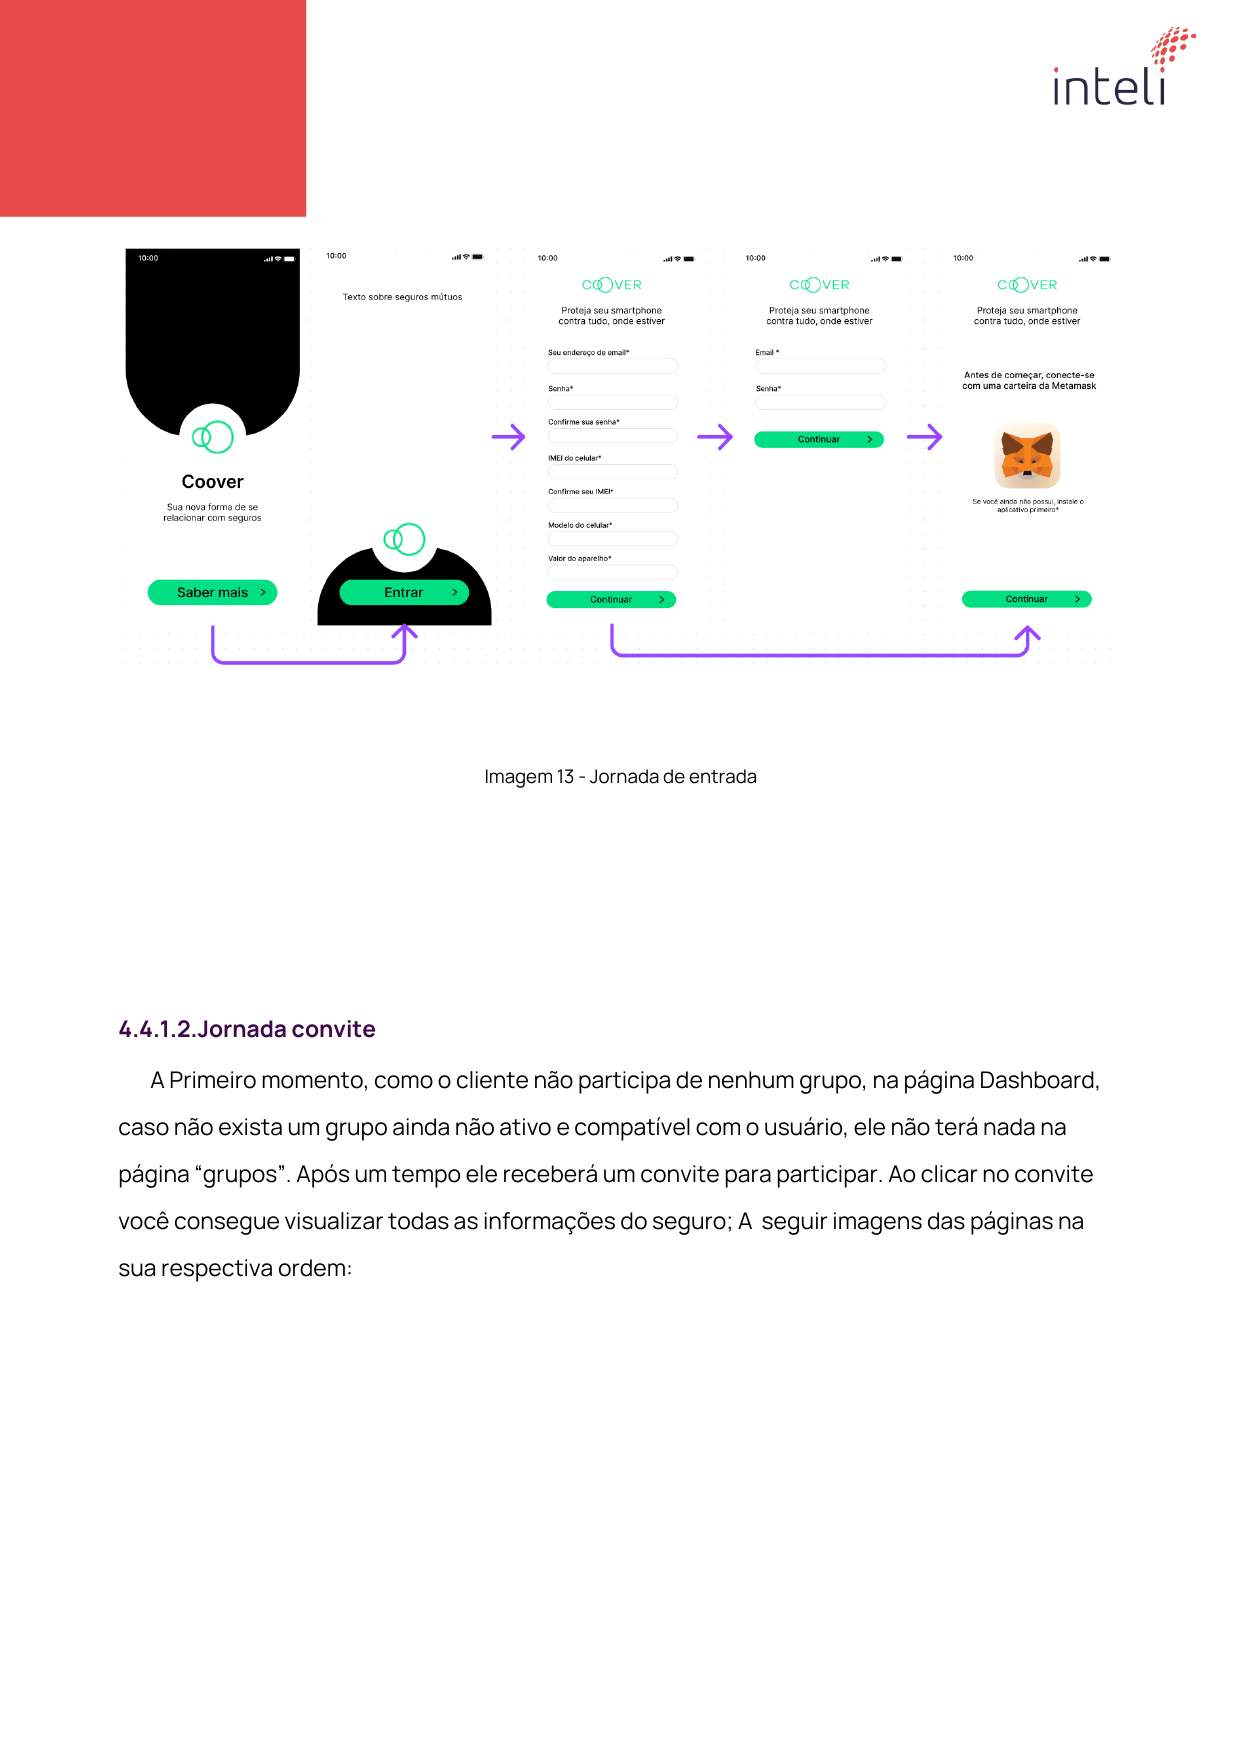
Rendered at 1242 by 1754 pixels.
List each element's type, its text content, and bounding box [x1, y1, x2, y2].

text A Primeiro momento, como o cliente não participa de nenhum grupo, na página Dashboard, caso não exista um grupo ainda não ativo e compatível com o usuário, ele não terá nada na página “grupos”. Após um tempo ele receberá um convite para participar. Ao clicar no convite você consegue visualizar todas as informações do seguro; A seguir imagens das páginas na sua respectiva ordem: [118, 1064, 1123, 1284]
picture [1054, 27, 1197, 105]
picture [0, 0, 307, 217]
subtitle 4.4.1.2.Jornada convite [118, 1013, 1123, 1044]
picture [118, 242, 1123, 667]
text Imagem 13 - Jornada de entrada [118, 763, 1123, 789]
